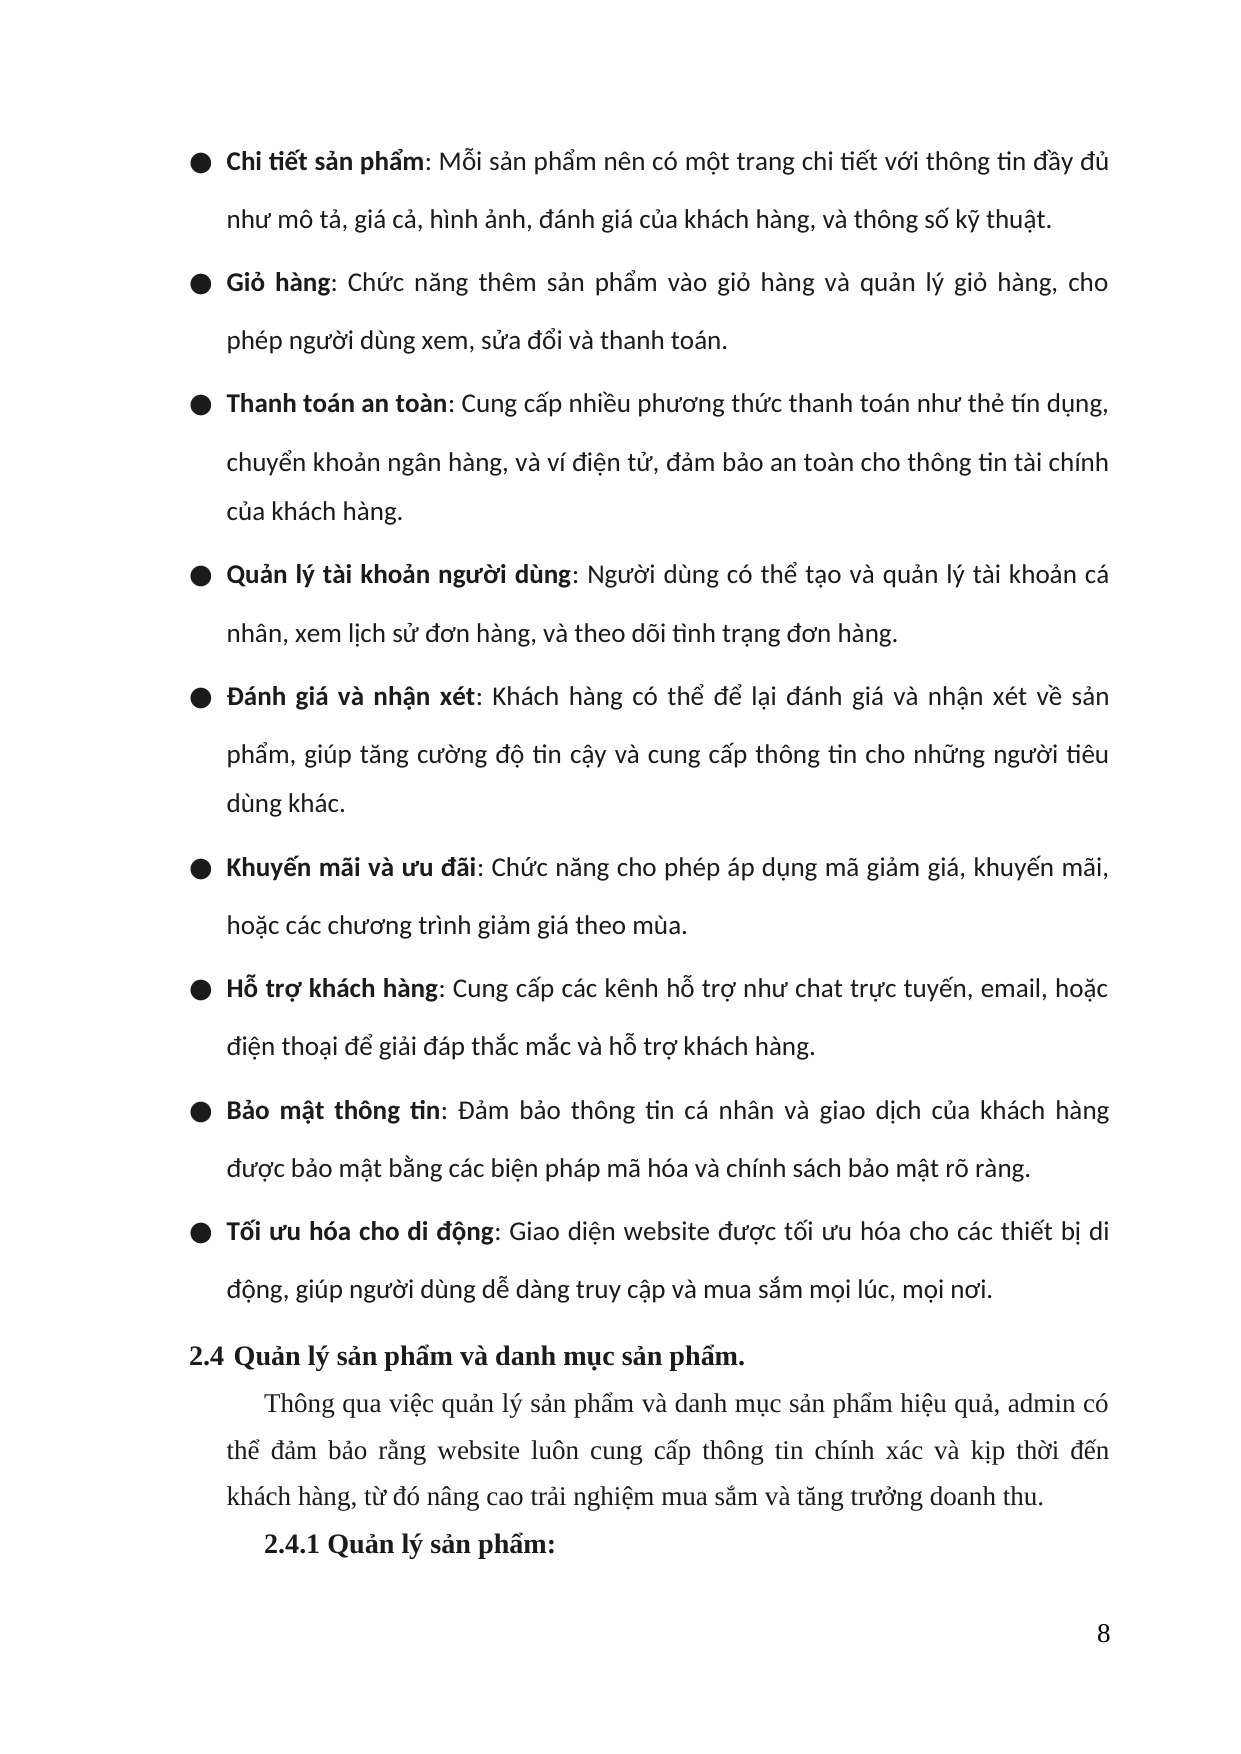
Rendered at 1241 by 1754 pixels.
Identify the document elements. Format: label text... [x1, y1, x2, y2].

list Bảo mật thông tin: Đảm bảo thông tin cá nhân và giao dịch của khách hàng được bảo mật bằng các biện pháp mã hóa và chính sách bảo mật rõ ràng. [189, 1079, 1110, 1184]
list Thanh toán an toàn: Cung cấp nhiều phương thức thanh toán như thẻ tín dụng, chuyển khoản ngân hàng, và ví điện tử, đảm bảo an toàn cho thông tin tài chính của khách hàng. [189, 373, 1110, 527]
list Quản lý tài khoản người dùng: Người dùng có thể tạo và quản lý tài khoản cá nhân, xem lịch sử đơn hàng, và theo dõi tình trạng đơn hàng. [189, 544, 1110, 649]
text 2.4.1 Quản lý sản phẩm: [264, 1527, 1110, 1559]
list Khuyến mãi và ưu đãi: Chức năng cho phép áp dụng mã giảm giá, khuyến mãi, hoặc các chương trình giảm giá theo mùa. [189, 836, 1110, 941]
list Giỏ hàng: Chức năng thêm sản phẩm vào giỏ hàng và quản lý giỏ hàng, cho phép người dùng xem, sửa đổi và thanh toán. [189, 251, 1110, 356]
list Quản lý sản phẩm và danh mục sản phẩm. [189, 1339, 1110, 1371]
list Tối ưu hóa cho di động: Giao diện website được tối ưu hóa cho các thiết bị di động, giúp người dùng dễ dàng truy cập và mua sắm mọi lúc, mọi nơi. [189, 1201, 1110, 1306]
list Đánh giá và nhận xét: Khách hàng có thể để lại đánh giá và nhận xét về sản phẩm, giúp tăng cường độ tin cậy và cung cấp thông tin cho những người tiêu dùng khác. [189, 665, 1110, 820]
text Thông qua việc quản lý sản phẩm và danh mục sản phẩm hiệu quả, admin có thể đảm bảo rằng website luôn cung cấp thông tin chính xác và kịp thời đến khách hàng, từ đó nâng cao trải nghiệm mua sắm và tăng trưởng doanh thu. [226, 1387, 1110, 1512]
list Hỗ trợ khách hàng: Cung cấp các kênh hỗ trợ như chat trực tuyến, email, hoặc điện thoại để giải đáp thắc mắc và hỗ trợ khách hàng. [189, 958, 1110, 1063]
list Chi tiết sản phẩm: Mỗi sản phẩm nên có một trang chi tiết với thông tin đầy đủ như mô tả, giá cả, hình ảnh, đánh giá của khách hàng, và thông số kỹ thuật. [189, 130, 1110, 235]
